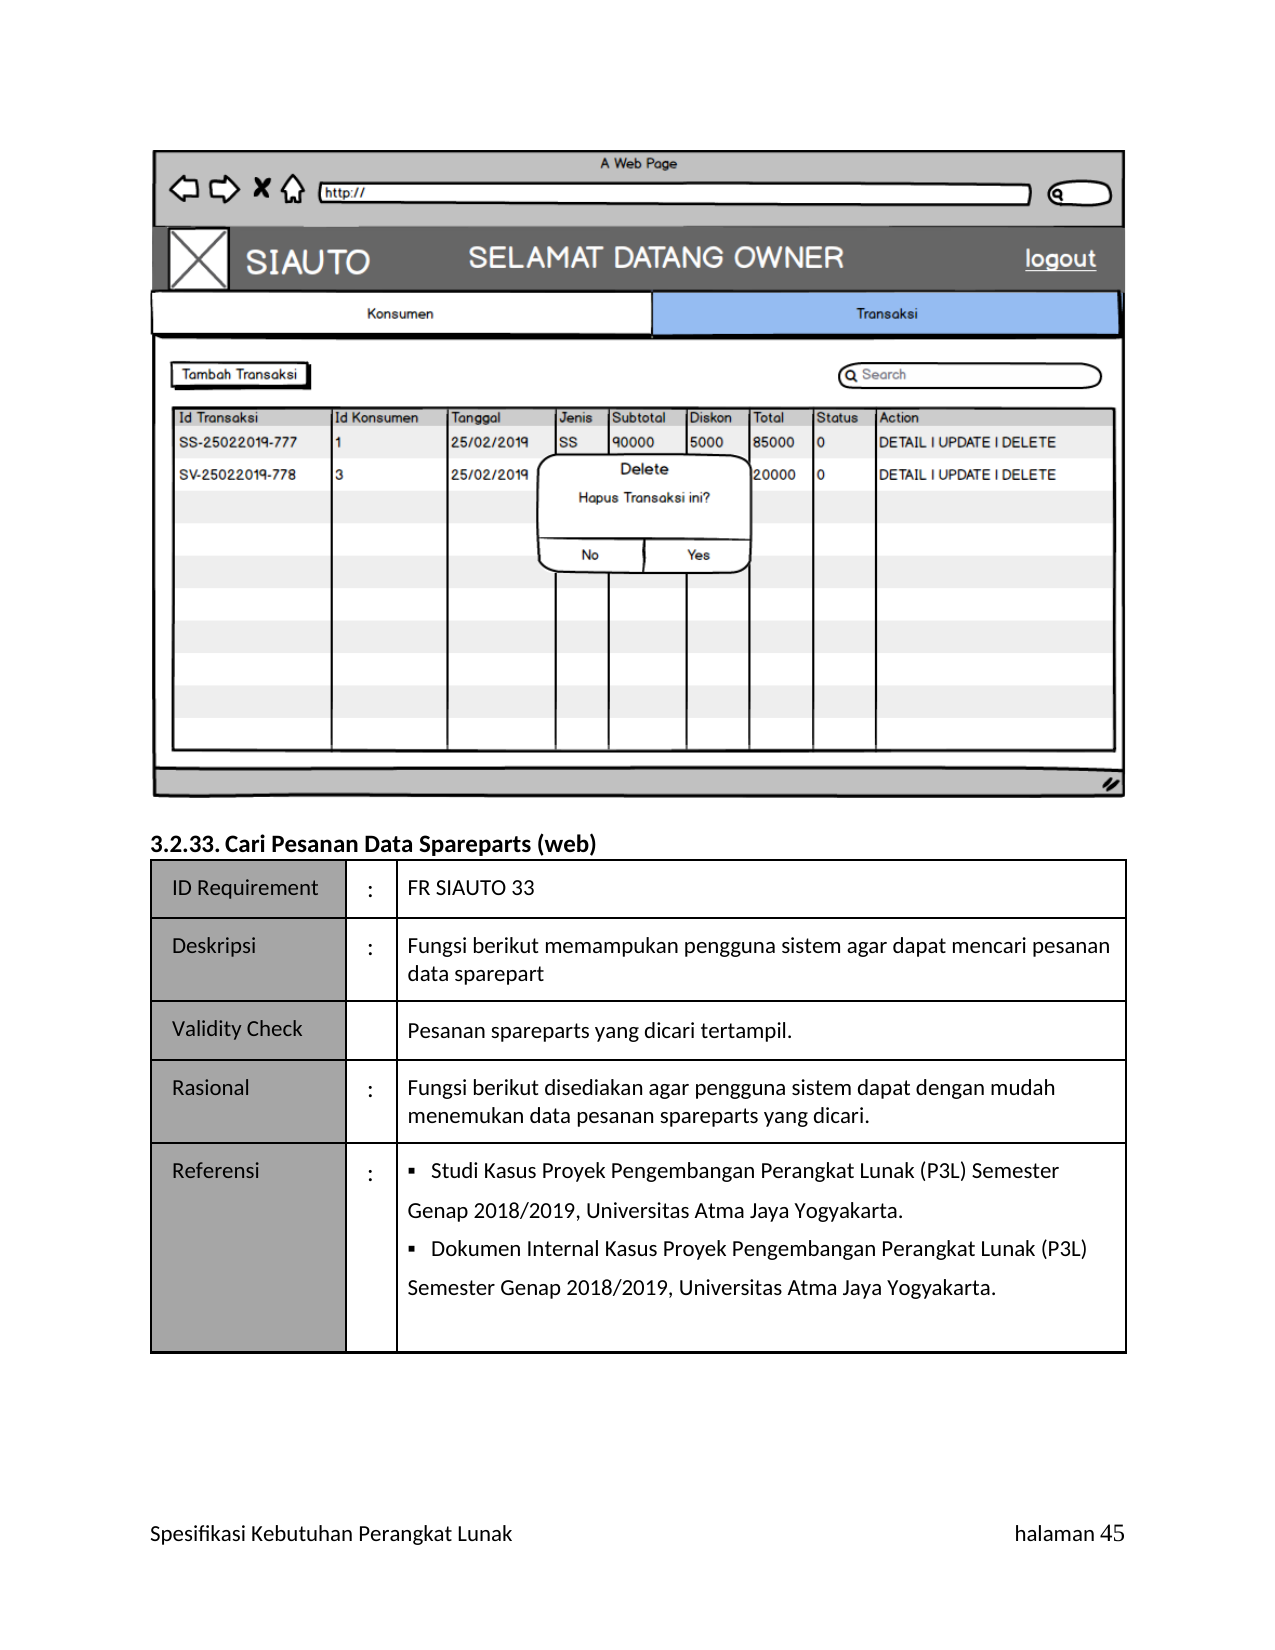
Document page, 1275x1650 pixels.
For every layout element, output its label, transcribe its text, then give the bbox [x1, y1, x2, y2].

table_header FR SIAUTO 33 [398, 861, 1125, 917]
table_cell Validity Check [152, 1002, 345, 1059]
table_cell Fungsi berikut memampukan pengguna sistem agar dapat mencari pesanan data sparepart [398, 919, 1125, 1000]
table_cell Pesanan spareparts yang dicari tertampil. [398, 1002, 1125, 1059]
table_cell : [347, 1061, 396, 1142]
table_header ID Requirement [152, 861, 345, 917]
table_header : [347, 861, 396, 917]
table_cell : [347, 919, 396, 1000]
table_cell Rasional [152, 1061, 345, 1142]
table_cell [347, 1002, 396, 1059]
picture [150, 150, 1125, 798]
table_cell : [347, 1144, 396, 1351]
table_cell Deskripsi [152, 919, 345, 1000]
table_cell Referensi [152, 1144, 345, 1351]
table_cell ▪ Studi Kasus Proyek Pengembangan Perangkat Lunak (P3L) Semester Genap 2018/2019, Universitas Atma Jaya Yogyakarta. ▪ Dokumen Internal Kasus Proyek Pengembangan Perangkat Lunak (P3L) Semester Genap 2018/2019, Universitas Atma Jaya Yogyakarta. [398, 1144, 1125, 1351]
list Cari Pesanan Data Spareparts (web) [150, 828, 1125, 859]
table_cell Fungsi berikut disediakan agar pengguna sistem dapat dengan mudah menemukan data pesanan spareparts yang dicari. [398, 1061, 1125, 1142]
